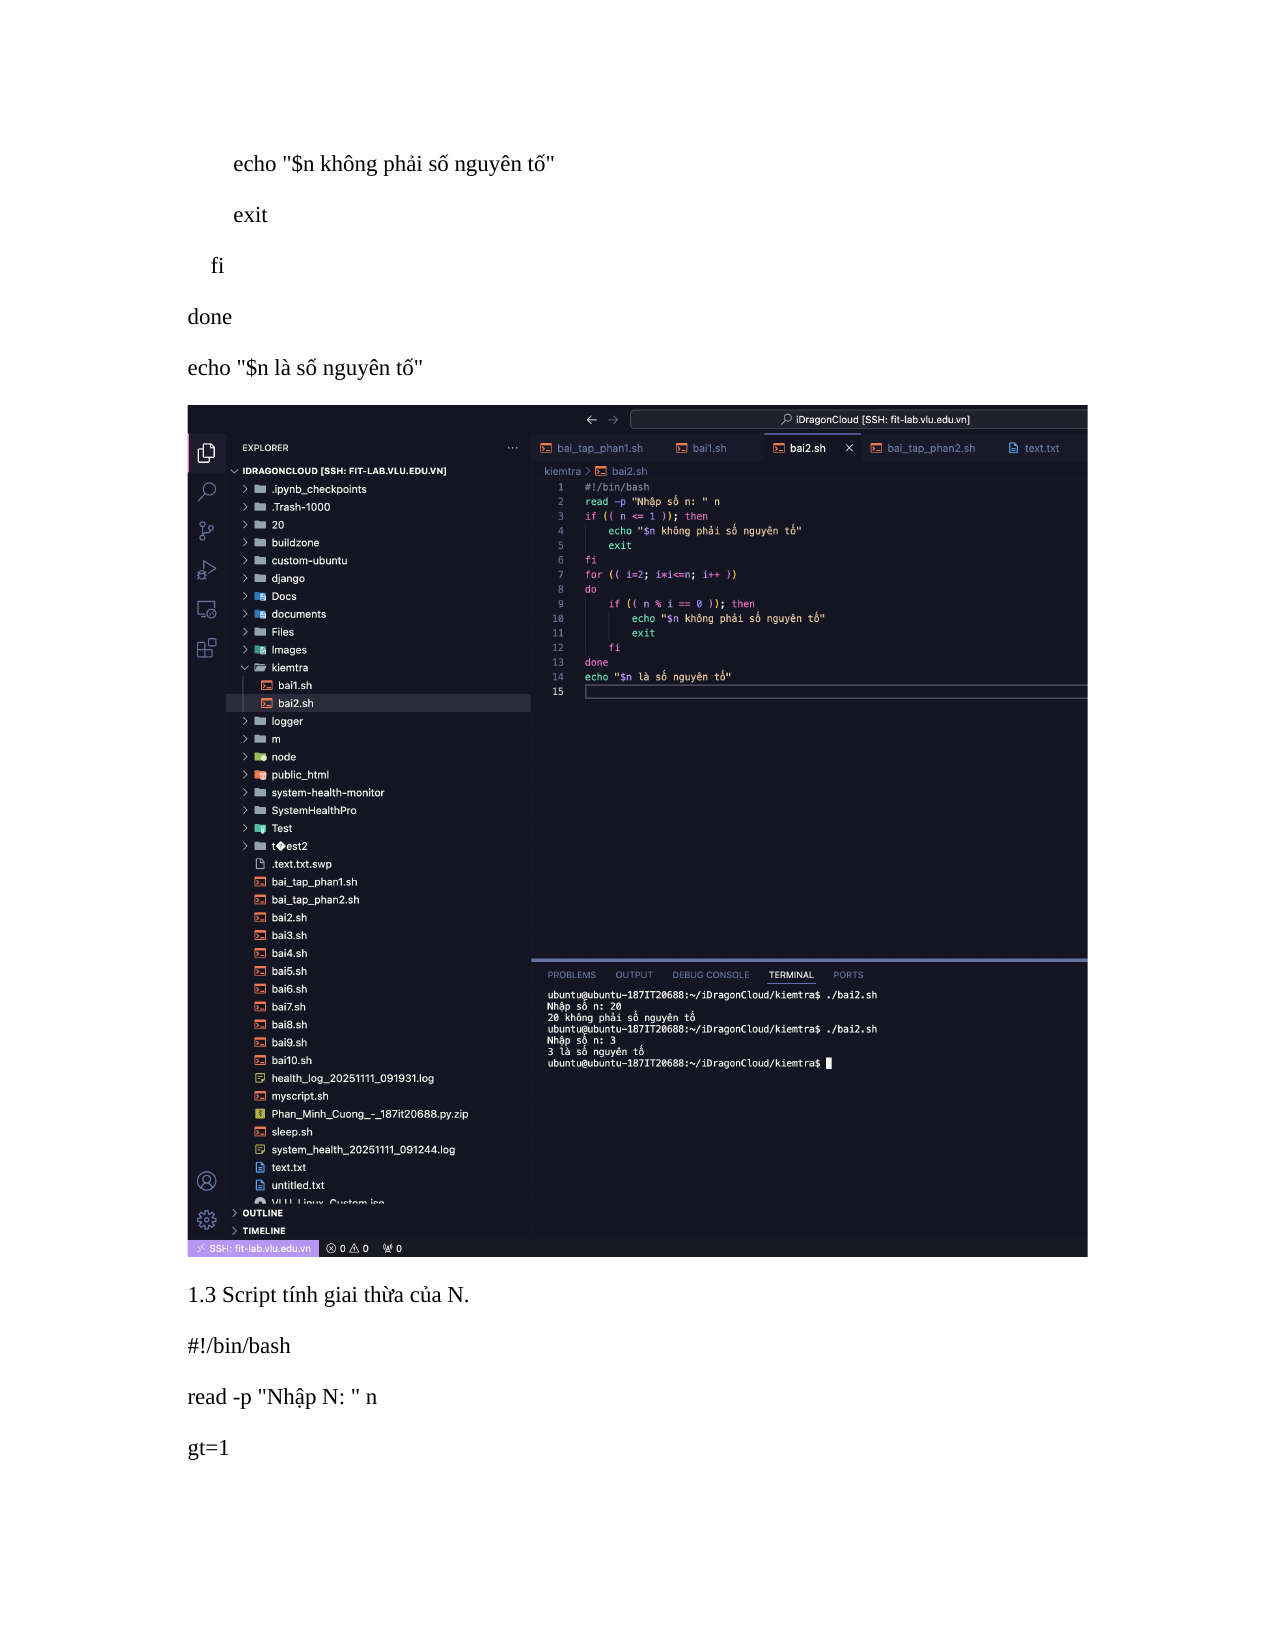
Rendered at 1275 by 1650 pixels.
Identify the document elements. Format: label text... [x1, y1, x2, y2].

text echo "$n là số nguyên tố" [187, 354, 1087, 381]
text read -p "Nhập N: " n [187, 1383, 1087, 1410]
text fi [187, 252, 1087, 278]
text echo "$n không phải số nguyên tố" [187, 150, 1087, 176]
text 1.3 Script tính giai thừa của N. [187, 1281, 1087, 1308]
text gt=1 [187, 1434, 1087, 1461]
text done [187, 303, 1087, 329]
text #!/bin/bash [187, 1332, 1087, 1359]
picture [187, 405, 1088, 1257]
text exit [187, 201, 1087, 227]
